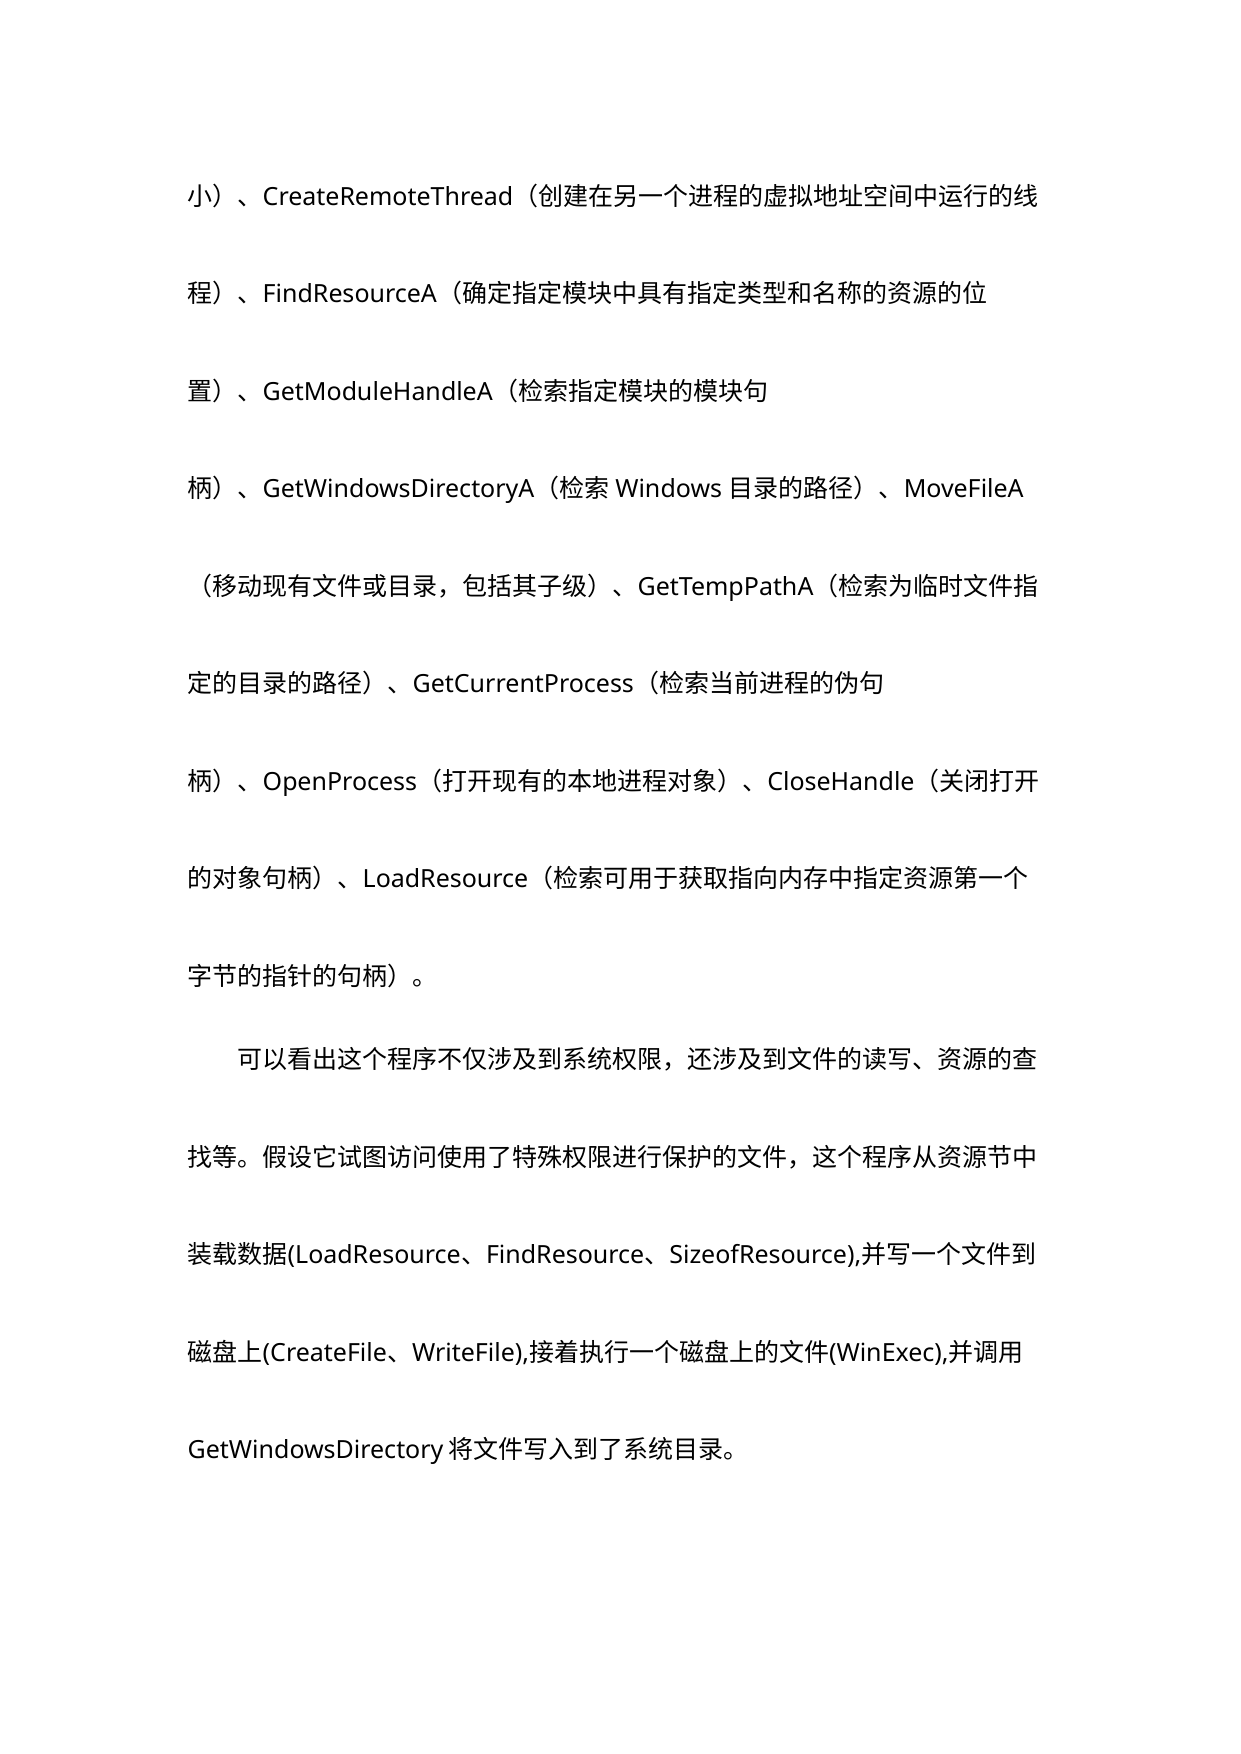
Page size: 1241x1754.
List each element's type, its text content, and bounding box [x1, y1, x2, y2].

list 可以看出这个程序不仅涉及到系统权限，还涉及到文件的读写、资源的查找等。假设它试图访问使用了特殊权限进行保护的文件，这个程序从资源节中装载数据(LoadResource、FindResource、SizeofResource),并写一个文件到磁盘上(CreateFile、WriteFile),接着执行一个磁盘上的文件(WinExec),并调用GetWindowsDirectory将文件写入到了系统目录。 [187, 1025, 1053, 1480]
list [187, 162, 1053, 1007]
